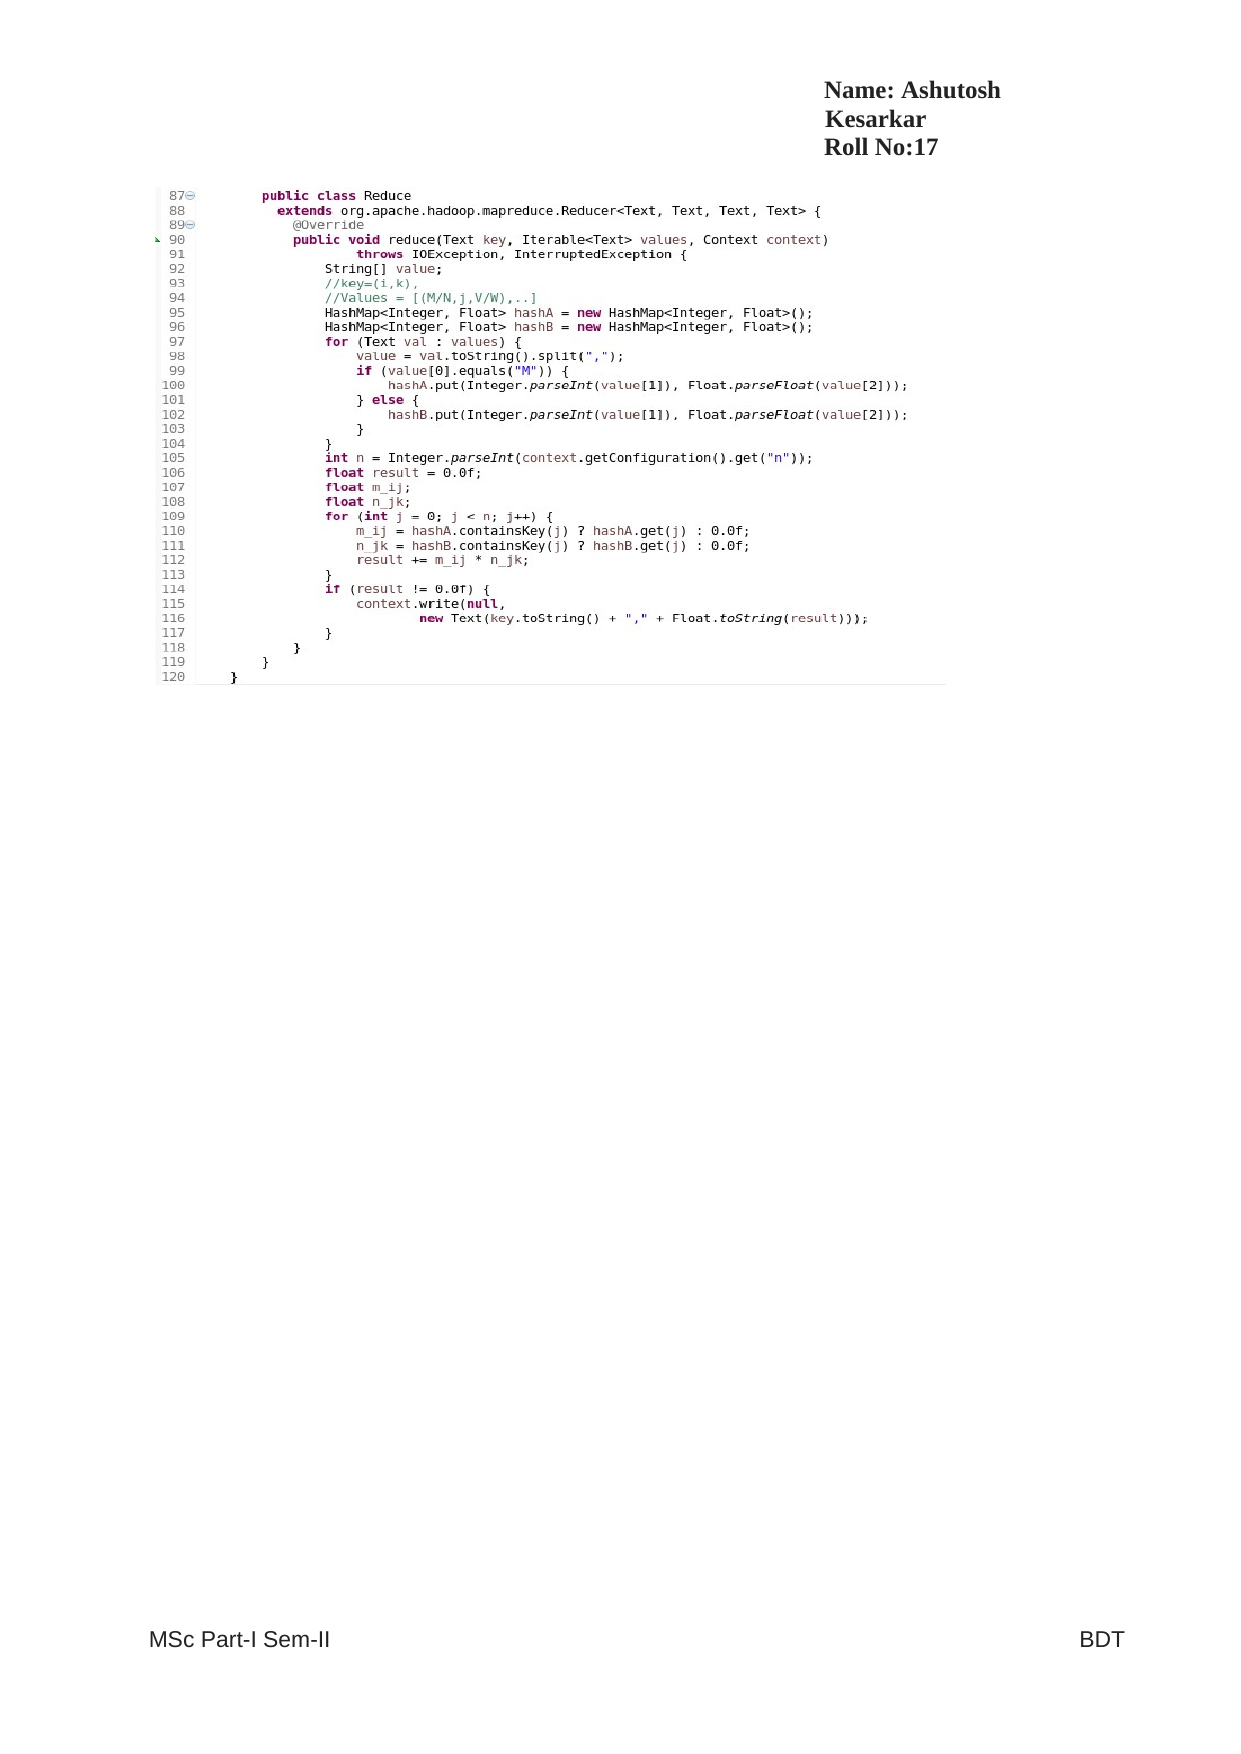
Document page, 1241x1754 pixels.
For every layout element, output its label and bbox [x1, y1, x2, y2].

picture [155, 187, 946, 685]
